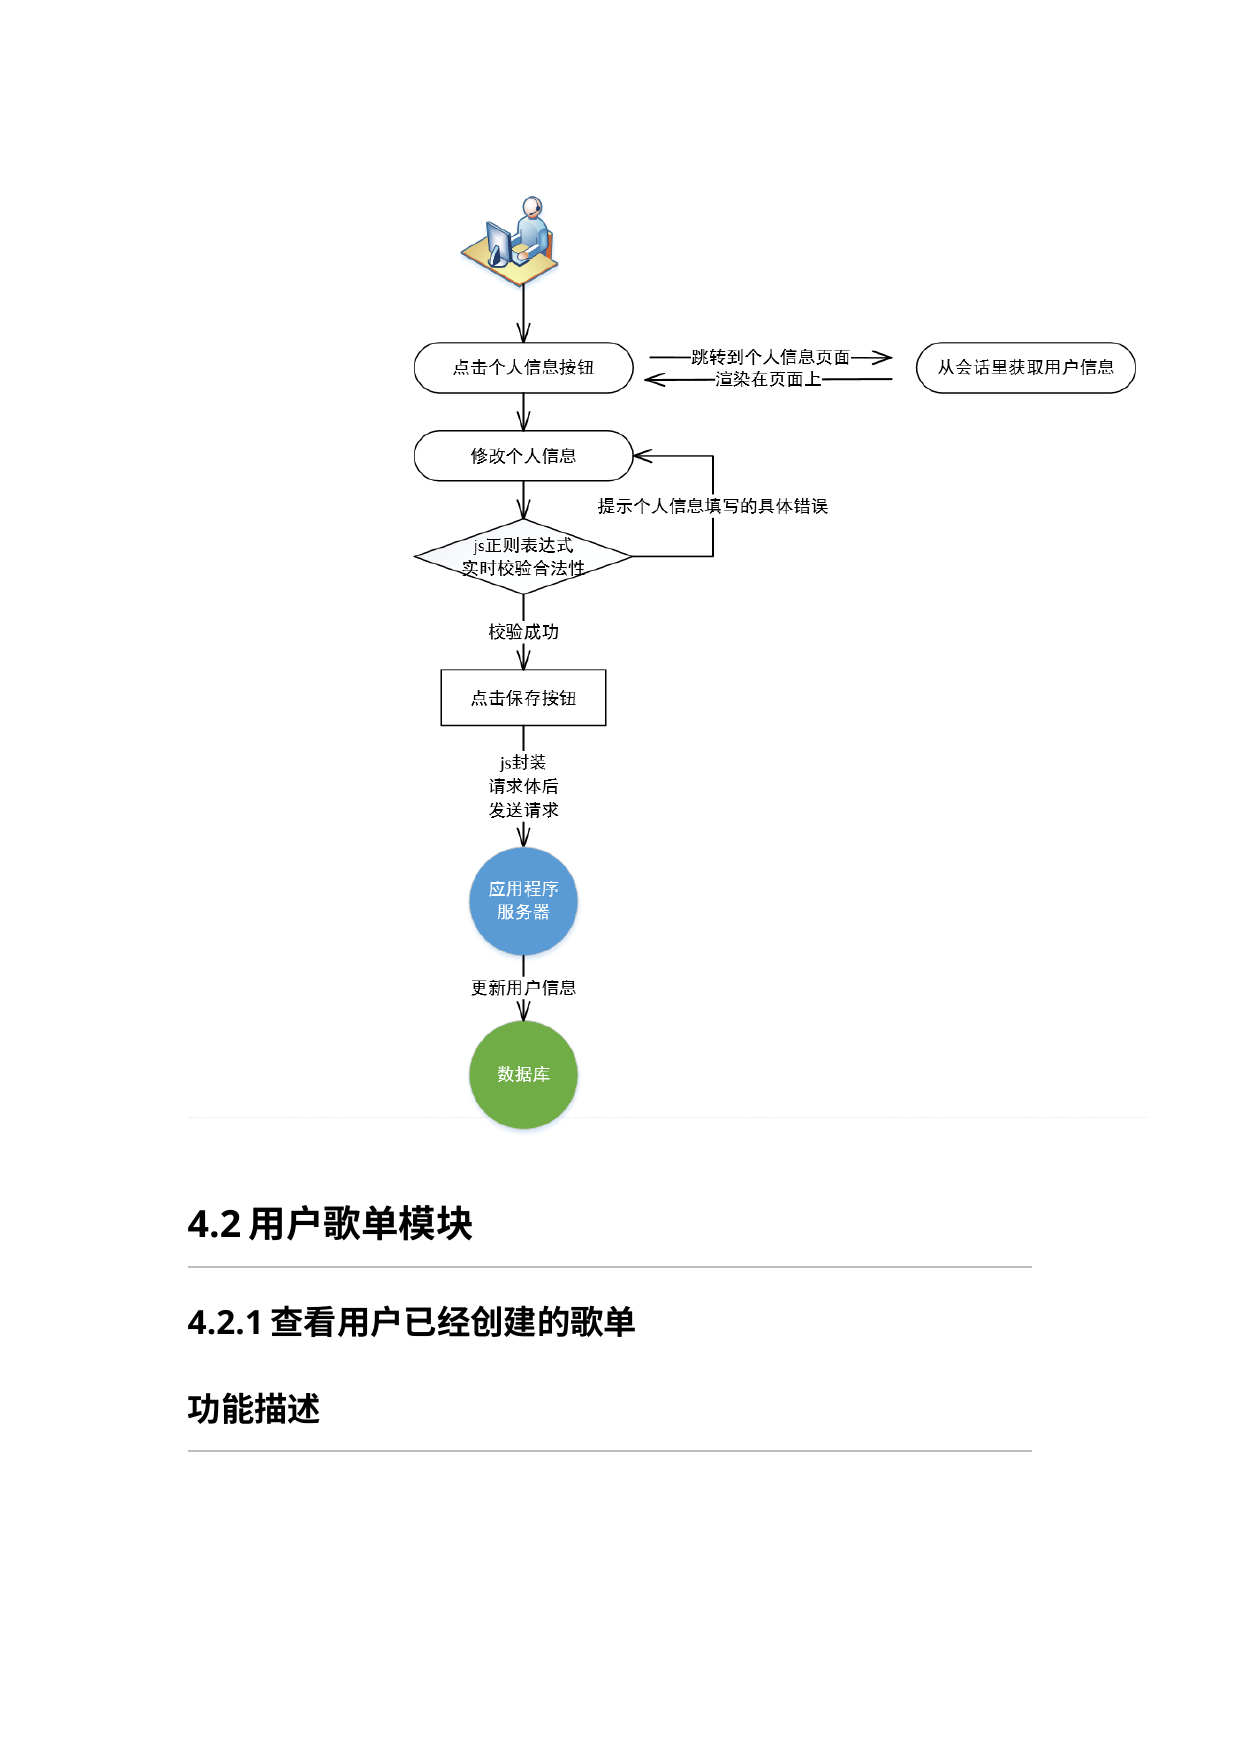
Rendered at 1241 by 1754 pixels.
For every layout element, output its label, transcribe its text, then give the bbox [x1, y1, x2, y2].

subtitle 4.2用户歌单模块 [187, 1190, 1032, 1268]
picture [187, 162, 1148, 1140]
subtitle 功能描述 [187, 1374, 1032, 1452]
text 4.2.1查看用户已经创建的歌单 [187, 1289, 1053, 1354]
